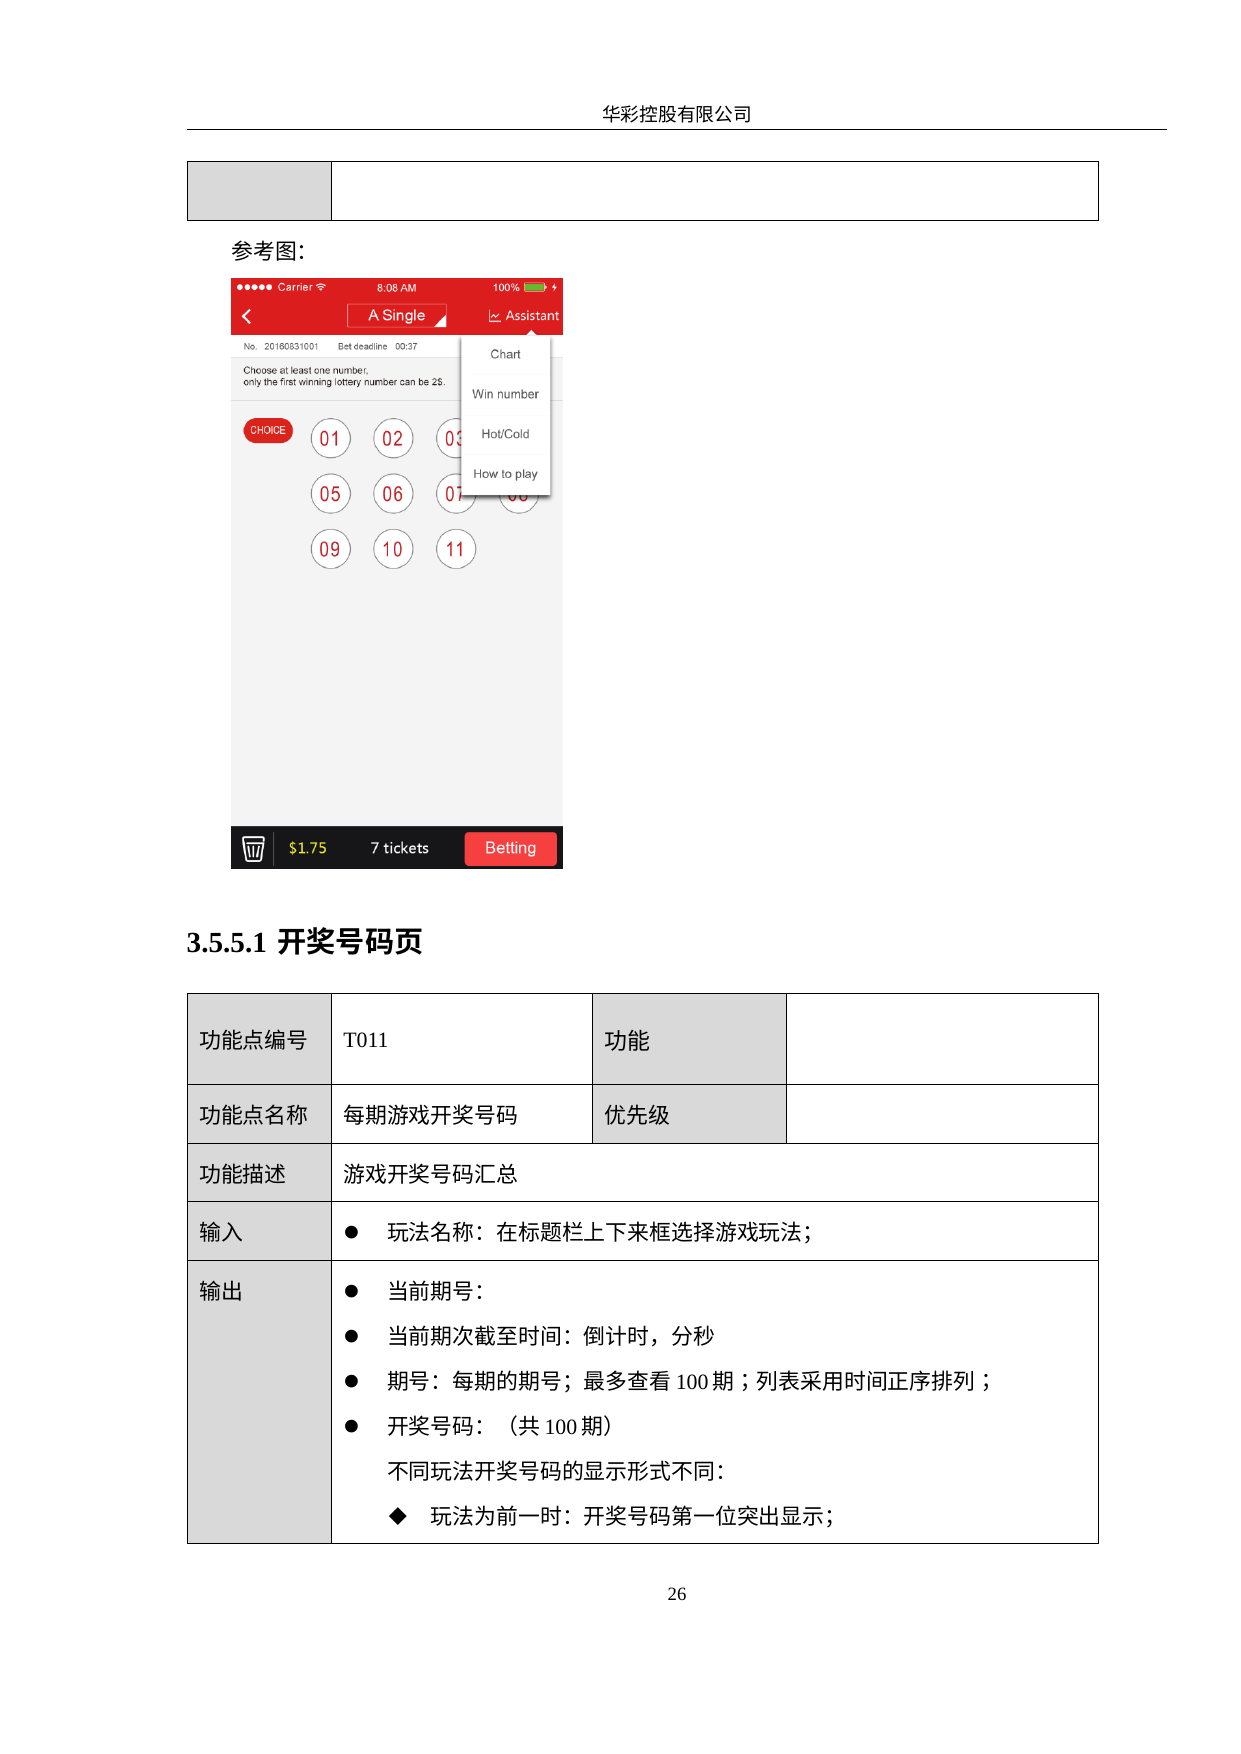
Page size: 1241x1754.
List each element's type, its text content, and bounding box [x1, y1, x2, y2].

table_header T011 [332, 994, 592, 1084]
table_cell 每期游戏开奖号码 [332, 1085, 592, 1143]
table_cell 无 [332, 162, 1098, 220]
table_cell 其它说明 [188, 162, 331, 220]
table_cell 游戏开奖号码汇总 [332, 1144, 1098, 1201]
table_cell 玩法名称：在标题栏上下来框选择游戏玩法； [332, 1202, 1098, 1260]
table_header [787, 994, 1098, 1084]
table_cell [332, 1261, 1098, 1543]
table_cell [787, 1085, 1098, 1143]
table_cell 功能点名称 [188, 1085, 331, 1143]
table_cell 优先级 [593, 1085, 786, 1143]
table_header 功能点编号 [188, 994, 331, 1084]
table_header 功能 [593, 994, 786, 1084]
picture [231, 278, 563, 869]
table_cell 输入 [188, 1202, 331, 1260]
table_cell 输出 [188, 1261, 331, 1543]
subtitle 开奖号码页 [186, 908, 1167, 973]
text 参考图： [187, 233, 1167, 266]
table_cell 功能描述 [188, 1144, 331, 1201]
